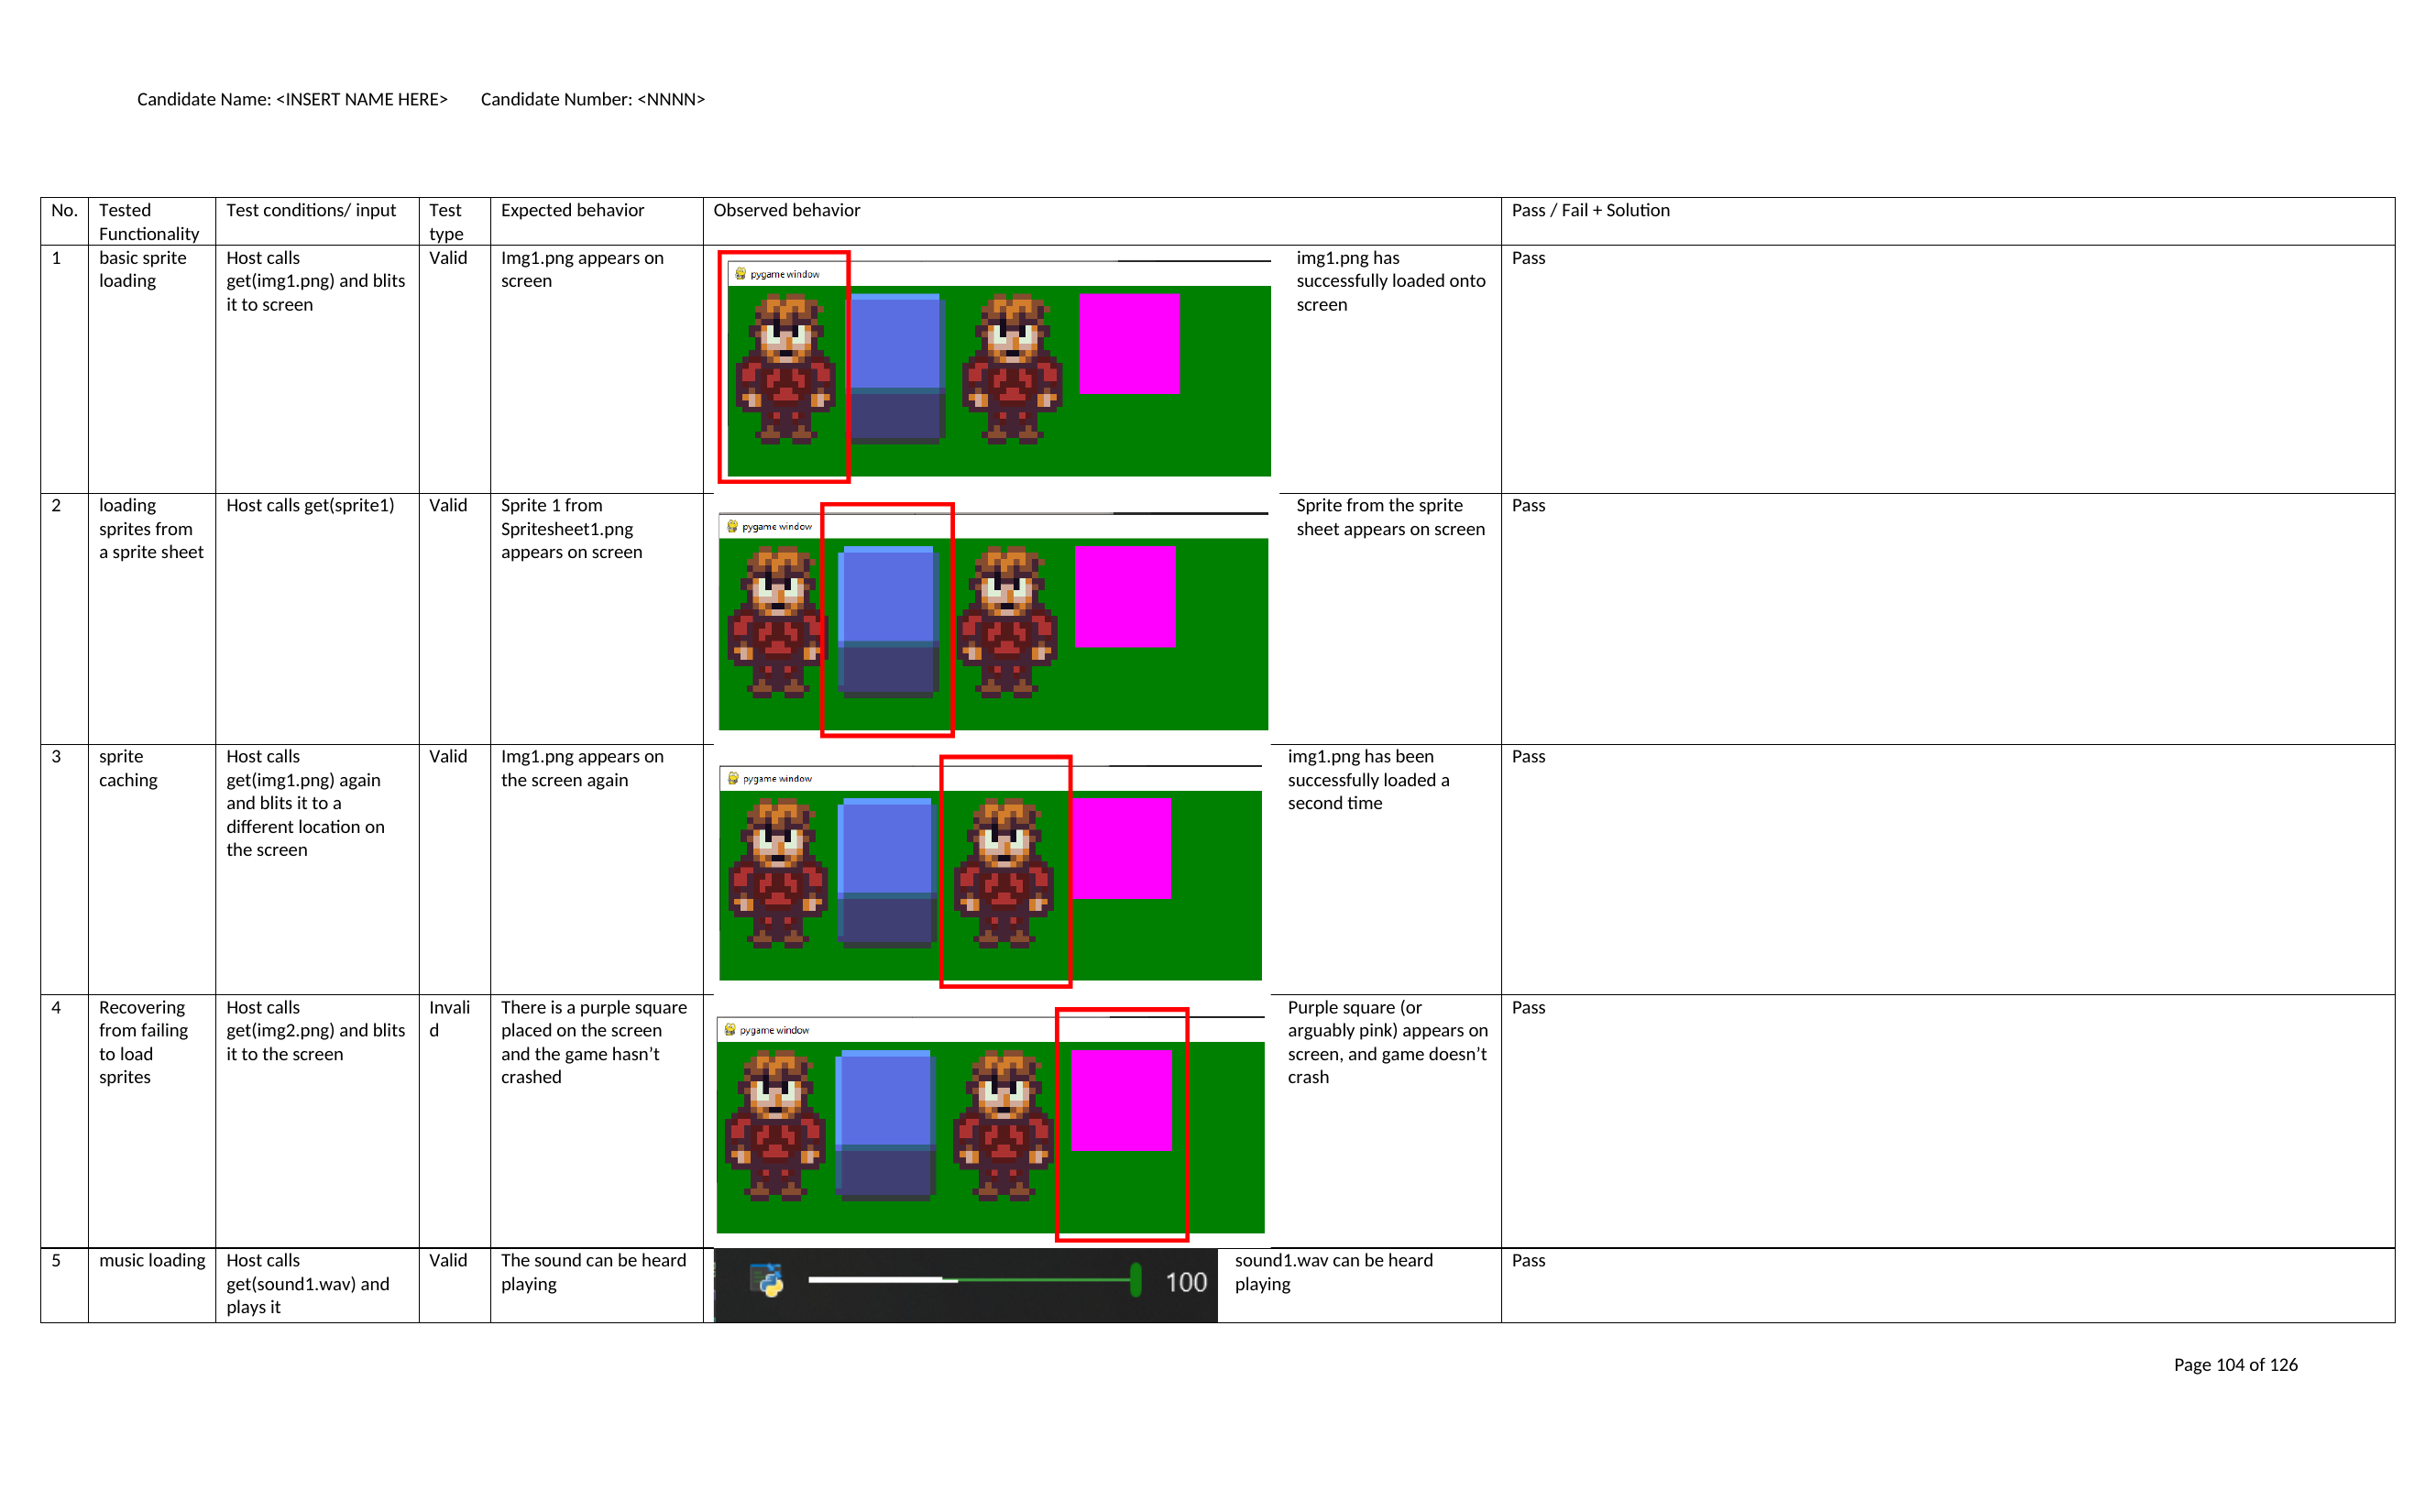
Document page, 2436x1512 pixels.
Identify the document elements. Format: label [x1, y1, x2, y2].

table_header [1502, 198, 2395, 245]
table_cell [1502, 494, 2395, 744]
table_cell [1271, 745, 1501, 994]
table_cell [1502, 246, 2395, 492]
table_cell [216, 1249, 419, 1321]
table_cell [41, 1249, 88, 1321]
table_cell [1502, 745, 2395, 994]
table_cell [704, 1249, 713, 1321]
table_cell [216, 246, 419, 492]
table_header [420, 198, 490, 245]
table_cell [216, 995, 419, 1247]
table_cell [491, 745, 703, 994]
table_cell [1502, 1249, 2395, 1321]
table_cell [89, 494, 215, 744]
picture [713, 246, 1280, 1322]
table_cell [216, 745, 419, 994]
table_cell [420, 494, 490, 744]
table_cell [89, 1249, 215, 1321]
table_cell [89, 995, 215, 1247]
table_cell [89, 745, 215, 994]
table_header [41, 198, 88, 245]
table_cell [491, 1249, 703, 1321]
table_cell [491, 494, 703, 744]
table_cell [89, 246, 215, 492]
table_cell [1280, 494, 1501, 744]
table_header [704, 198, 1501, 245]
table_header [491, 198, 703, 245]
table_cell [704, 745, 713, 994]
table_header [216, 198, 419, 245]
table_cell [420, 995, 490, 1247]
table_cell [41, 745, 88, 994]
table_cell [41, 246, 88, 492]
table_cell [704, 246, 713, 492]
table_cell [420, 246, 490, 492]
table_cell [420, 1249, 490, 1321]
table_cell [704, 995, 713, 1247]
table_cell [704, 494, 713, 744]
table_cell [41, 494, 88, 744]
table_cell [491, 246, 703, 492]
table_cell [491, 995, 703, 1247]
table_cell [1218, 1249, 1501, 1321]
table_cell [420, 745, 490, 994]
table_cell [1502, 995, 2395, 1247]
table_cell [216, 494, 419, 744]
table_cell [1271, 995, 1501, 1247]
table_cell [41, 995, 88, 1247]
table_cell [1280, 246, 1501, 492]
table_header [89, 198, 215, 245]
